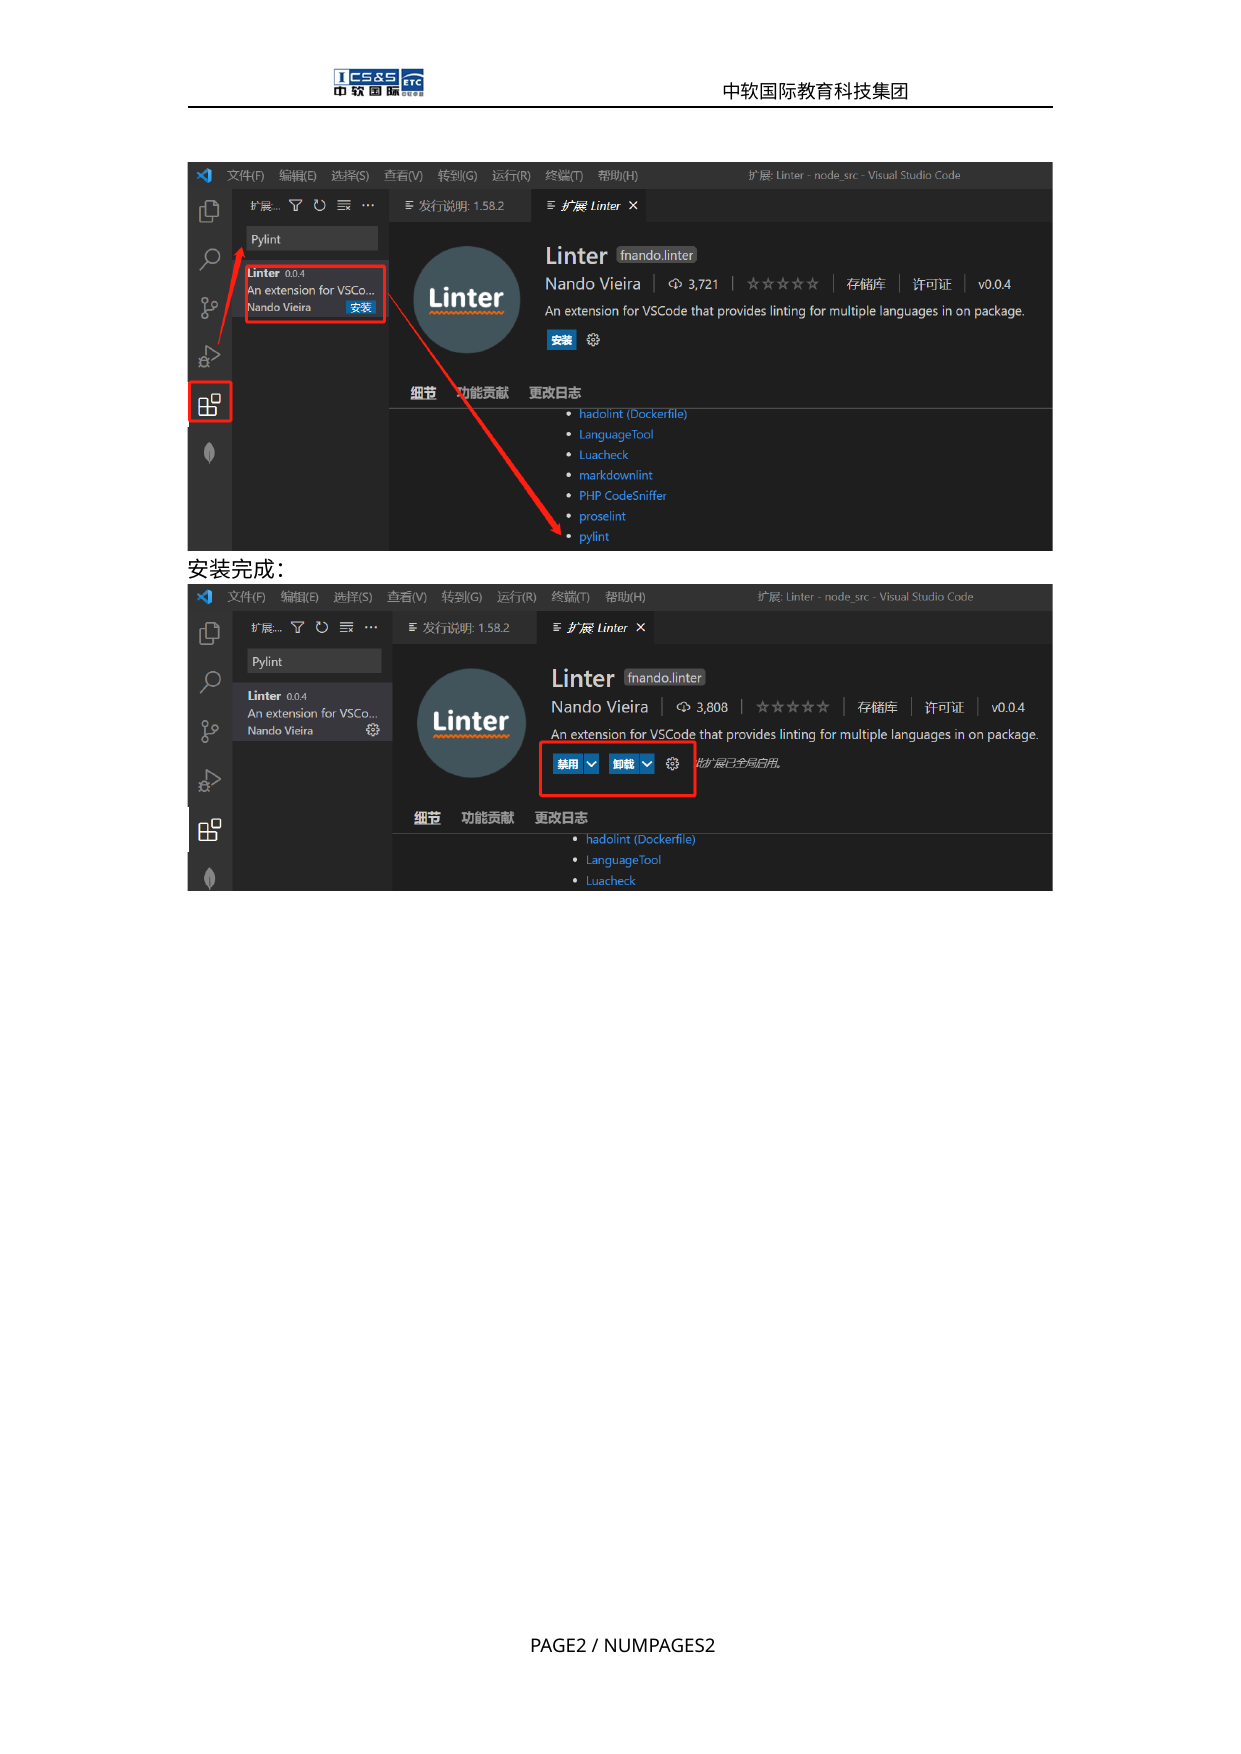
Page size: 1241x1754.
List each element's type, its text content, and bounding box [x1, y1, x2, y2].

text 安装完成： [187, 552, 1053, 584]
picture [187, 584, 1053, 891]
picture [331, 65, 425, 99]
picture [187, 162, 1053, 551]
